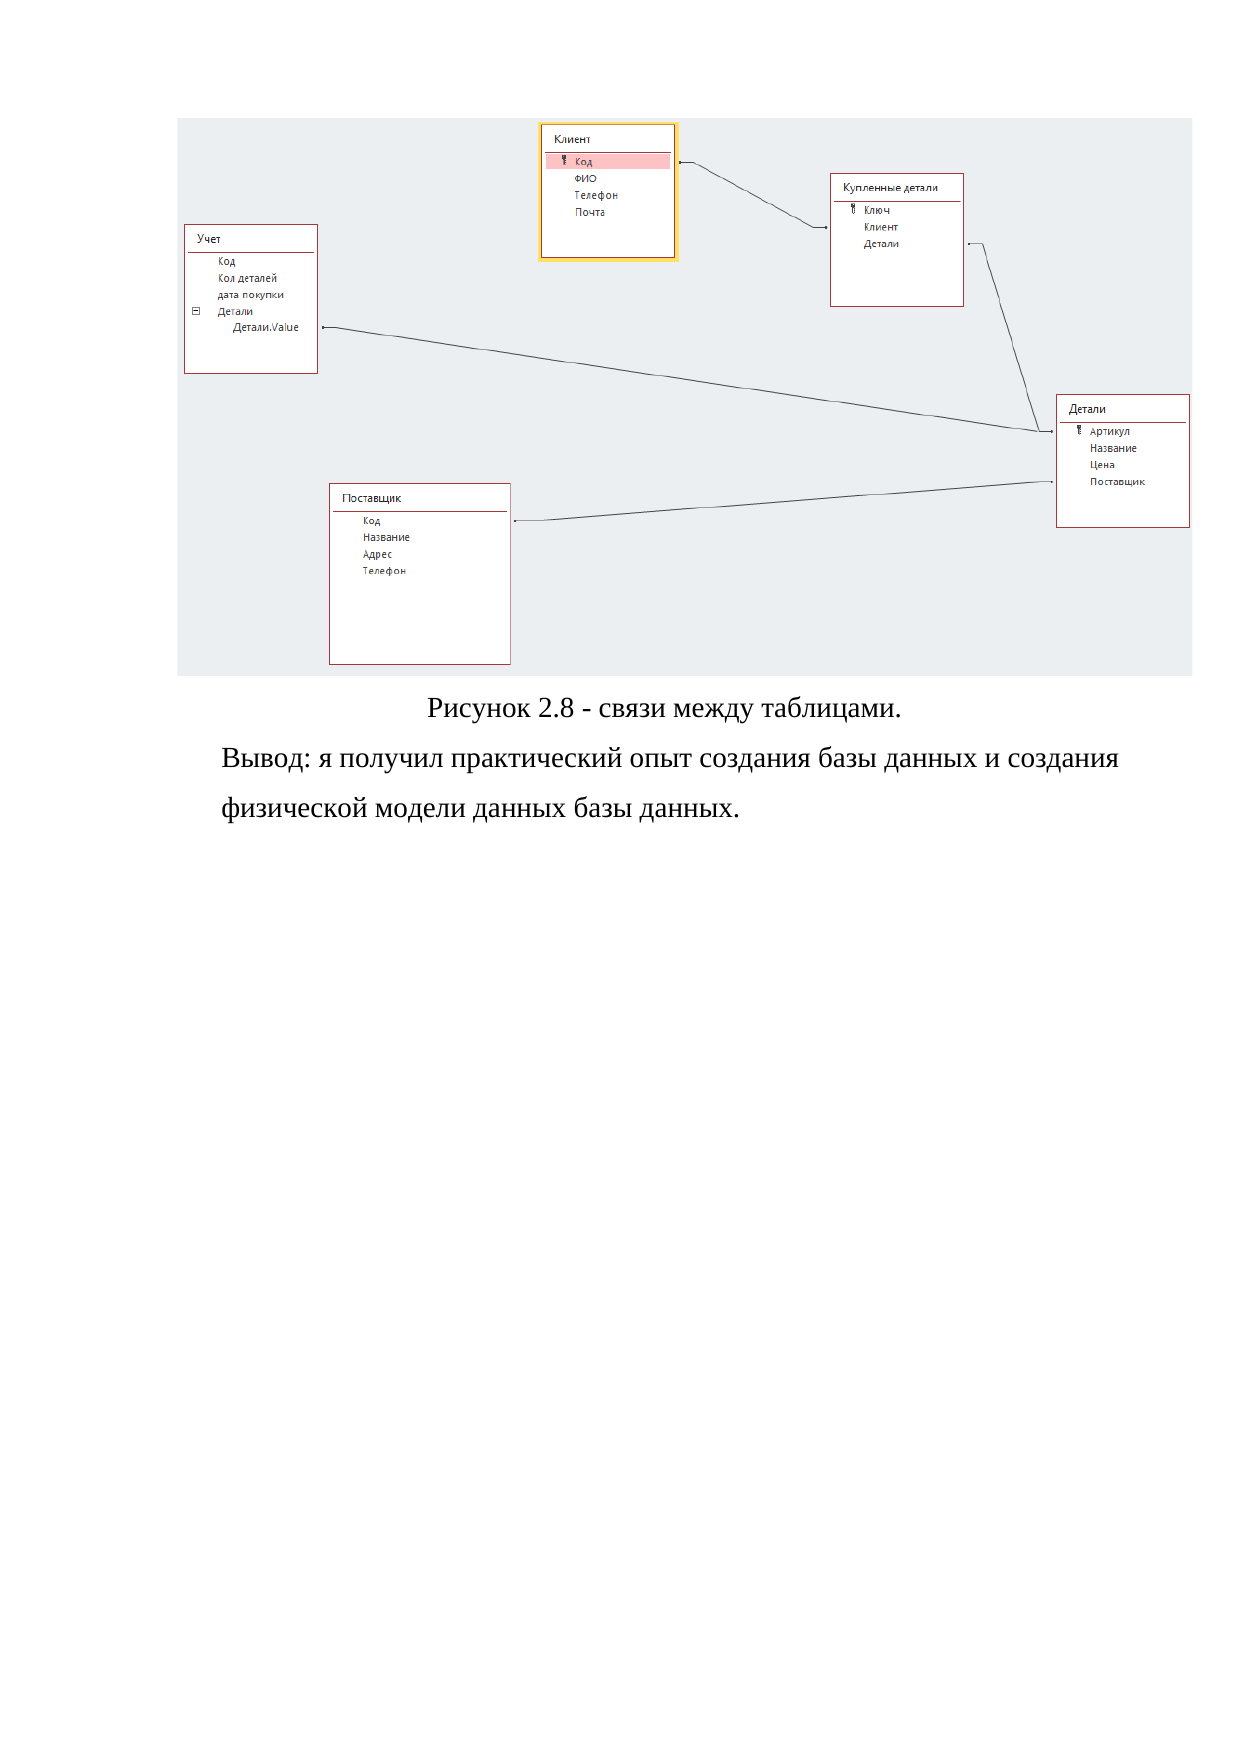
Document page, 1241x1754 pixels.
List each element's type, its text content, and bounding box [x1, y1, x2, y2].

list Вывод: я получил практический опыт создания базы данных и создания физической модели данных базы данных. [221, 740, 1152, 824]
picture [177, 118, 1193, 676]
text Рисунок 2.8 - связи между таблицами. [177, 690, 1152, 723]
